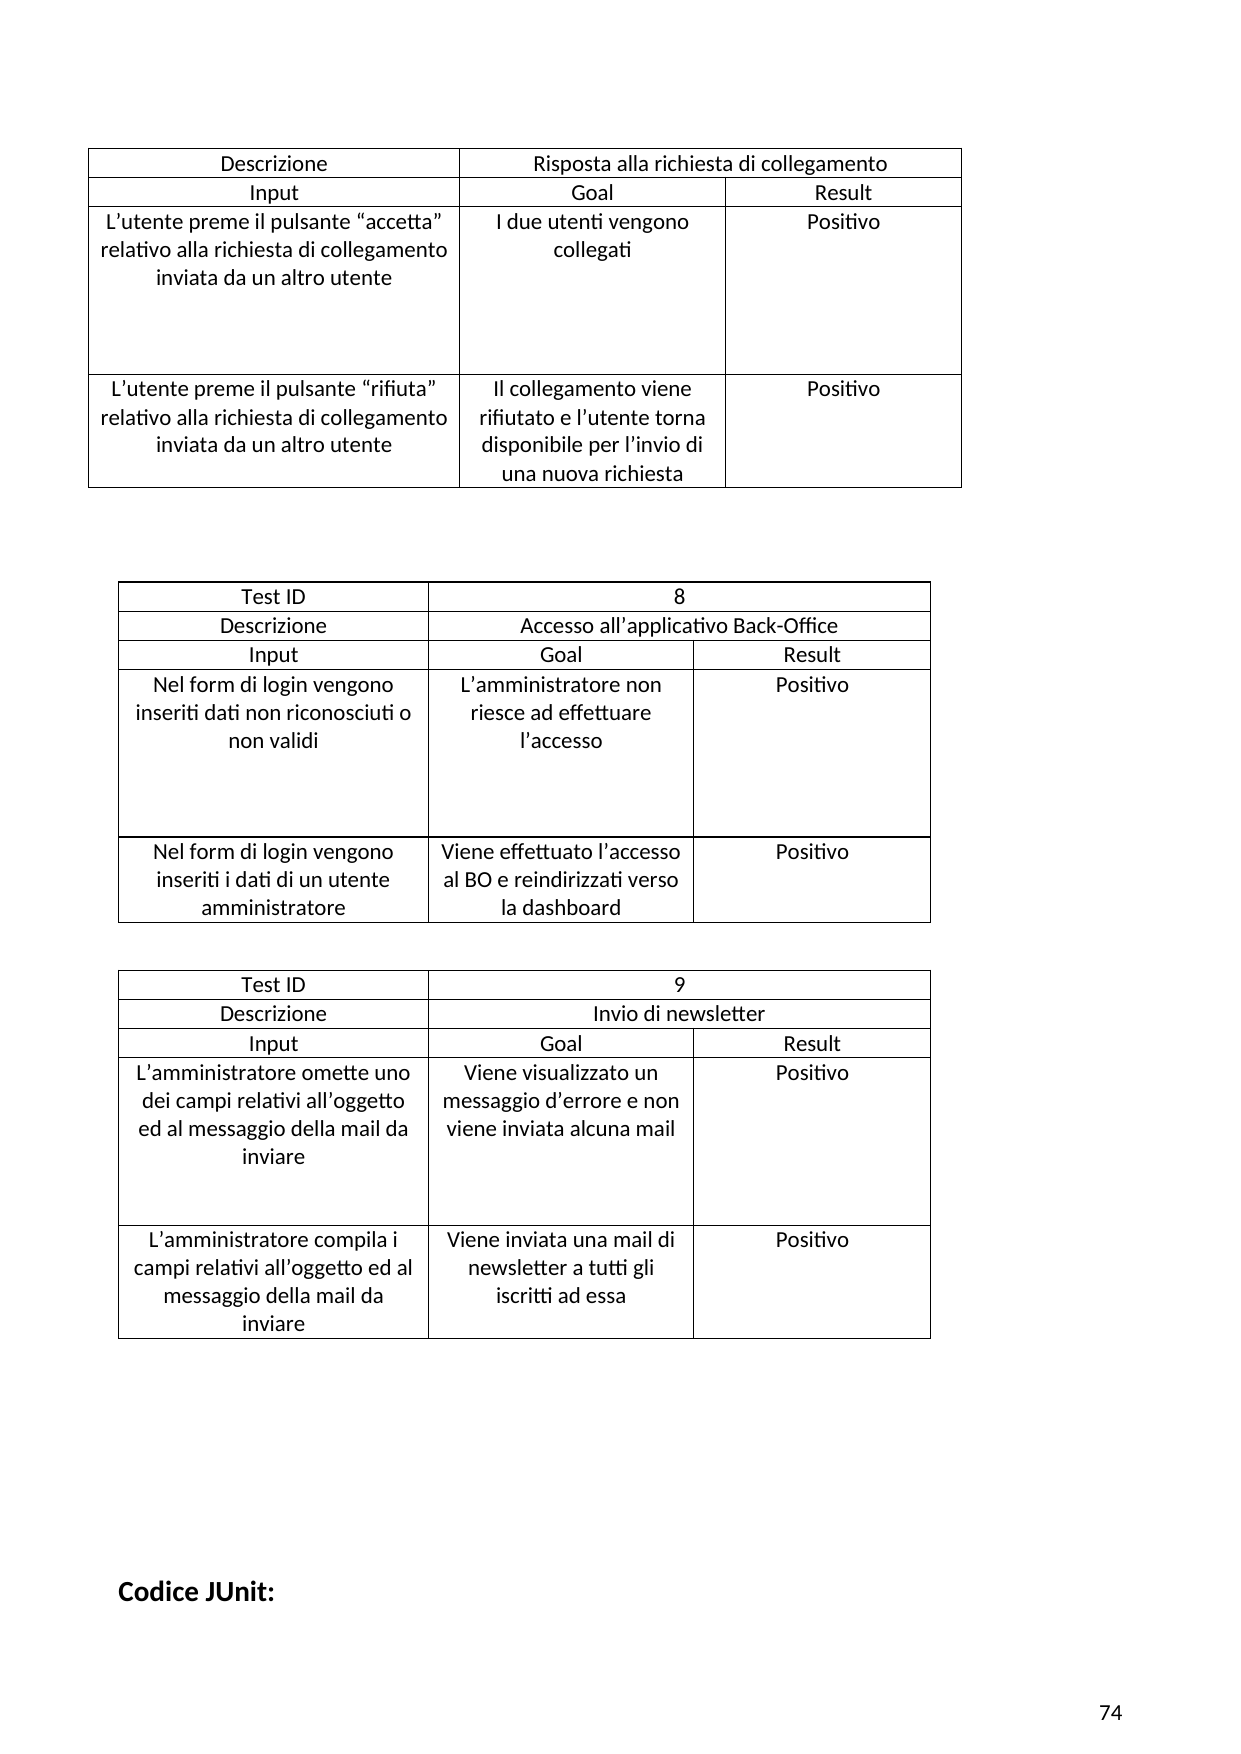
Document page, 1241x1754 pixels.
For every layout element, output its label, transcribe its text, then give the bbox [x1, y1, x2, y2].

table_cell Il collegamento viene rifiutato e l’utente torna disponibile per l’invio di una nuova richiesta [460, 375, 725, 487]
table_cell Goal [460, 178, 725, 206]
table_cell Positivo [694, 1058, 930, 1224]
table_cell Accesso all’applicativo Back-Office [429, 612, 930, 639]
table_cell Input [119, 1029, 428, 1057]
table_cell Positivo [726, 375, 961, 487]
table_cell Descrizione [89, 149, 459, 177]
table_header 9 [429, 971, 930, 998]
table_cell Descrizione [119, 612, 428, 639]
table_cell Nel form di login vengono inseriti i dati di un utente amministratore [119, 838, 428, 922]
table_cell Viene visualizzato un messaggio d’errore e non viene inviata alcuna mail [429, 1058, 693, 1224]
table_cell Input [89, 178, 459, 206]
table_cell Descrizione [119, 1000, 428, 1028]
table_header Test ID [119, 583, 428, 611]
table_cell Positivo [726, 207, 961, 373]
table_cell L’utente preme il pulsante “accetta” relativo alla richiesta di collegamento inviata da un altro utente [89, 207, 459, 373]
table_cell Nel form di login vengono inseriti dati non riconosciuti o non validi [119, 670, 428, 836]
table_cell Input [119, 641, 428, 669]
table_cell Positivo [694, 670, 930, 836]
table_cell L’amministratore non riesce ad effettuare l’accesso [429, 670, 693, 836]
table_cell I due utenti vengono collegati [460, 207, 725, 373]
table_cell Viene inviata una mail di newsletter a tutti gli iscritti ad essa [429, 1226, 693, 1338]
table_cell Invio di newsletter [429, 1000, 930, 1028]
table_cell Result [726, 178, 961, 206]
table_header 8 [429, 583, 930, 611]
table_cell Result [694, 1029, 930, 1057]
table_cell Positivo [694, 838, 930, 922]
table_cell Goal [429, 641, 693, 669]
table_cell Result [694, 641, 930, 669]
table_cell Risposta alla richiesta di collegamento [460, 149, 961, 177]
text Codice JUnit: [118, 1573, 1122, 1609]
table_cell Viene effettuato l’accesso al BO e reindirizzati verso la dashboard [429, 838, 693, 922]
table_header Test ID [119, 971, 428, 998]
table_cell L’utente preme il pulsante “rifiuta” relativo alla richiesta di collegamento inviata da un altro utente [89, 375, 459, 487]
table_cell Positivo [694, 1226, 930, 1338]
table_cell L’amministratore compila i campi relativi all’oggetto ed al messaggio della mail da inviare [119, 1226, 428, 1338]
table_cell Goal [429, 1029, 693, 1057]
table_cell L’amministratore omette uno dei campi relativi all’oggetto ed al messaggio della mail da inviare [119, 1058, 428, 1224]
